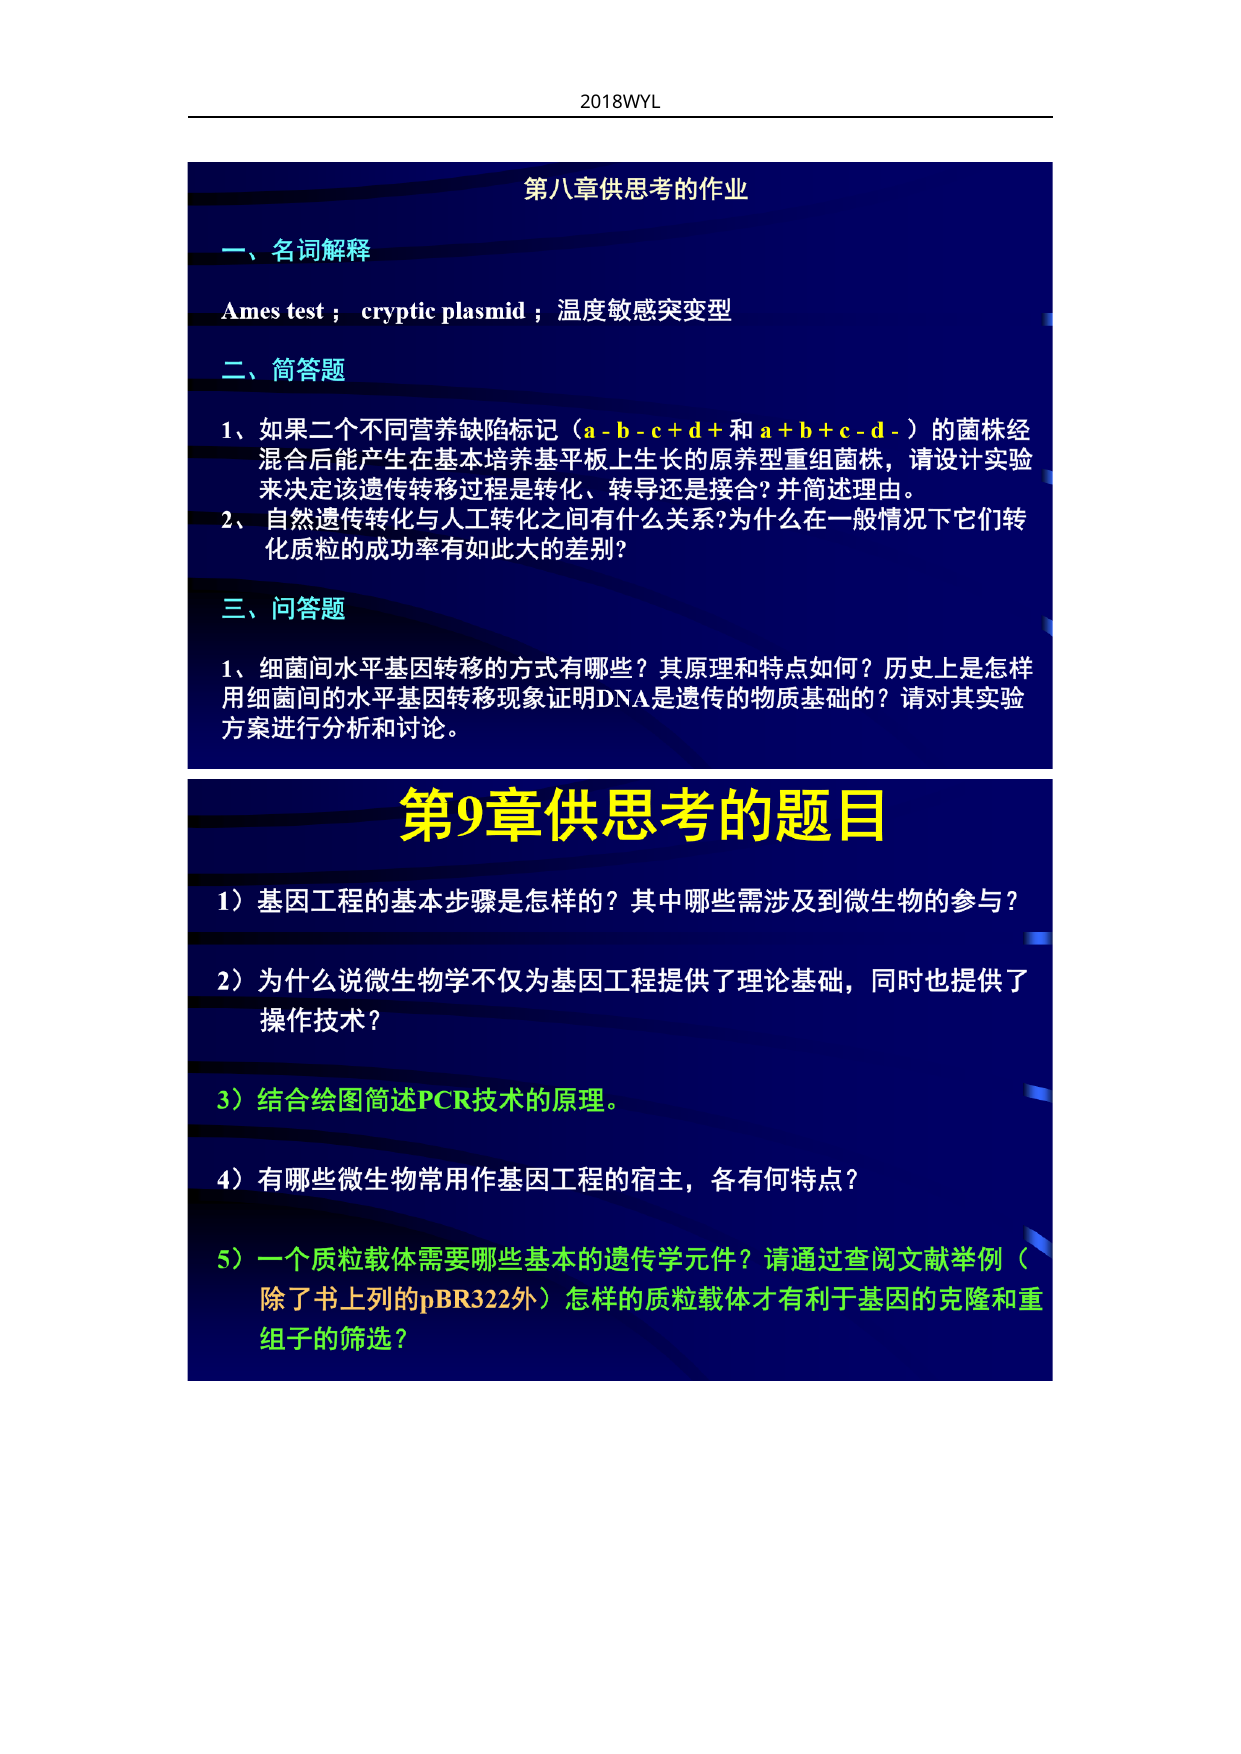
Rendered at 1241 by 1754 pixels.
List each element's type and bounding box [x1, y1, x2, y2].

picture [187, 162, 1053, 769]
picture [187, 779, 1053, 1381]
